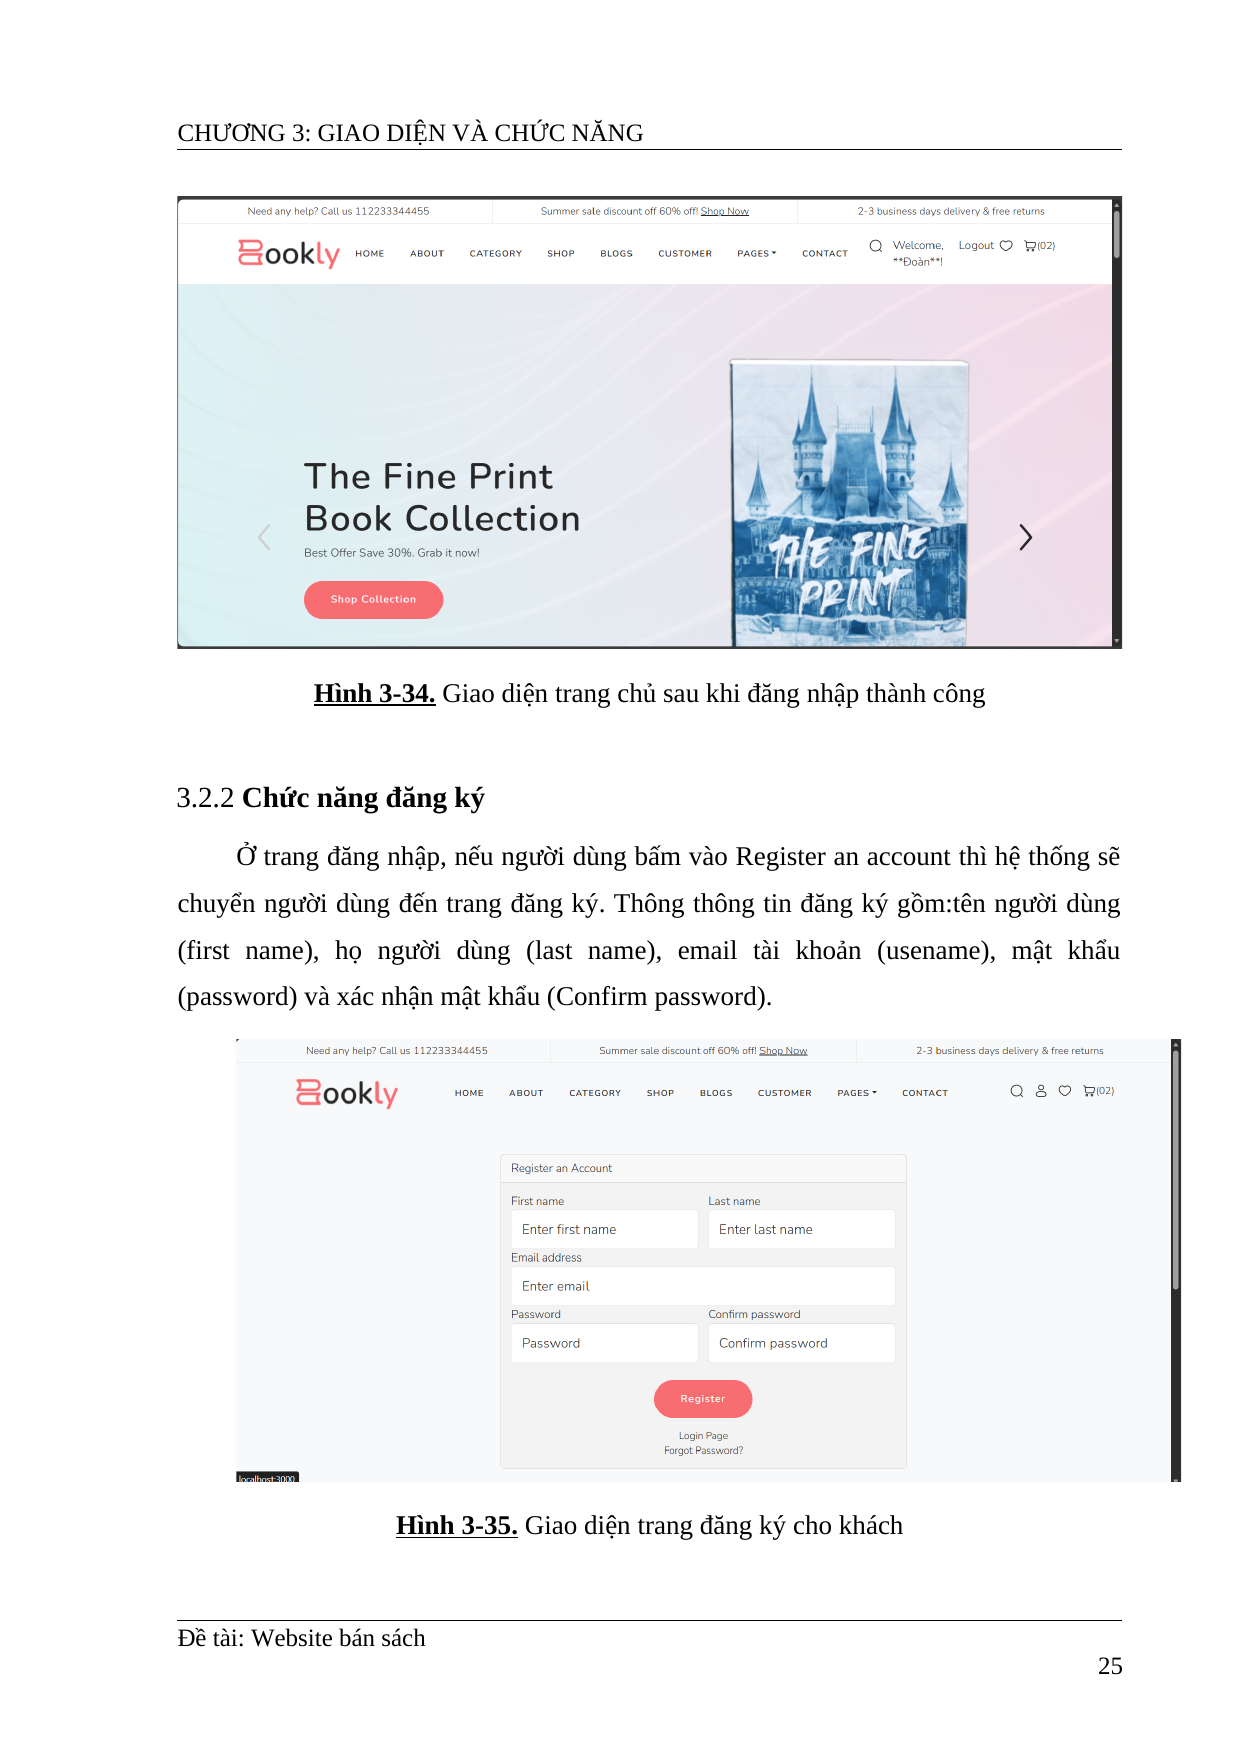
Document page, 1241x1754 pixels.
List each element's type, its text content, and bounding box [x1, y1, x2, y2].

picture [177, 196, 1123, 649]
picture [236, 1039, 1182, 1482]
text Ở trang đăng nhập, nếu người dùng bấm vào Register an account thì hệ thống sẽ chuyển người dùng đến trang đăng ký. Thông thông tin đăng ký gồm:tên người dùng (first name), họ người dùng (last name), email tài khoản (usename), mật khẩu (password) và xác nhận mật khẩu (Confirm password). [177, 840, 1122, 1012]
subtitle Chức năng đăng ký [176, 774, 1122, 815]
